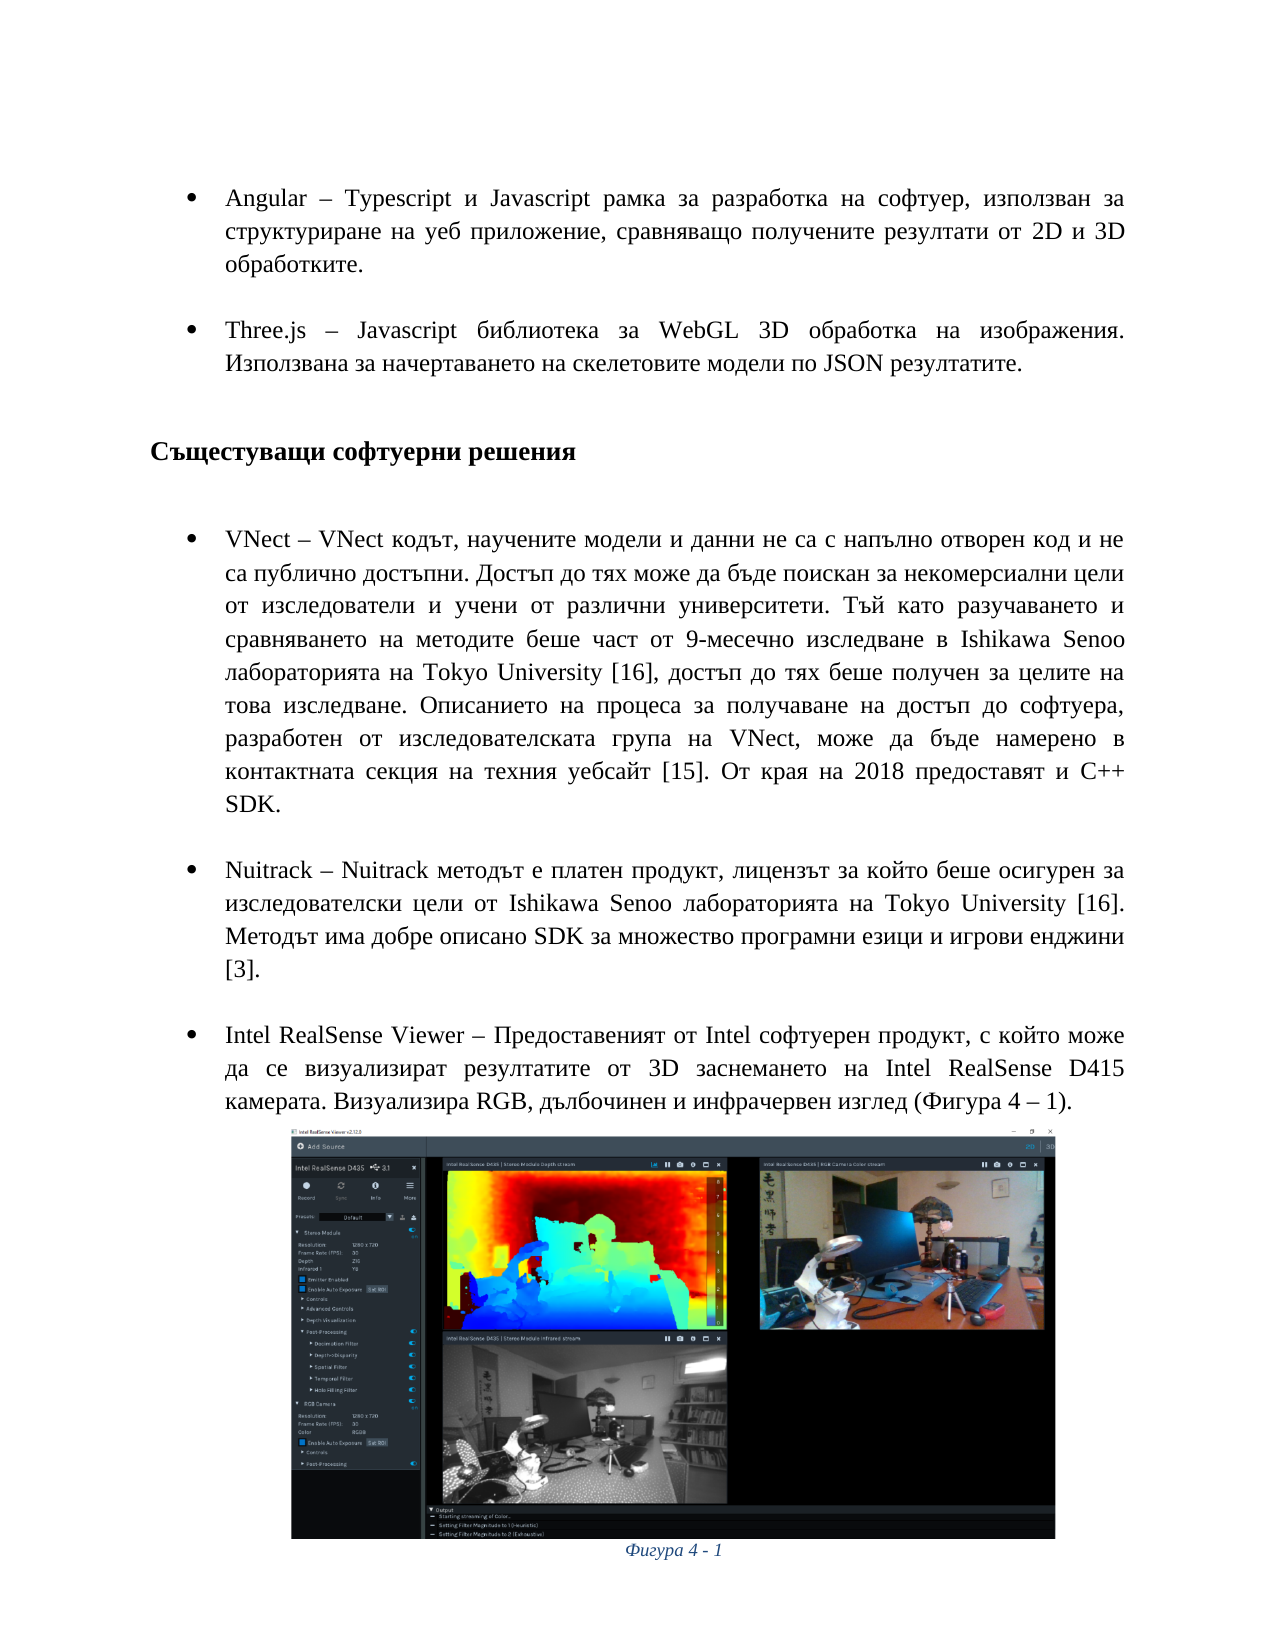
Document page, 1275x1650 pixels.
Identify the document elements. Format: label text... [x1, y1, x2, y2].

list VNect – VNect кодът, научените модели и данни не са с напълно отворен код и не са публично достъпни. Достъп до тях може да бъде поискан за некомерсиални цели от изследователи и учени от различни университети. Тъй като разучаването и сравняването на методите беше част от 9-месечно изследване в Ishikawa Senoo лабораторията на Tokyo University [16], достъп до тях беше получен за целите на това изследване. Описанието на процеса за получаване на достъп до софтуера, разработен от изследователската група на VNect, може да бъде намерено в контактната секция на техния уебсайт [15]. От края на 2018 предоставят и C++ SDK. [187, 524, 1125, 817]
list Nuitrack – Nuitrack методът е платен продукт, лицензът за който беше осигурен за изследователски цели от Ishikawa Senoo лабораторията на Tokyo University [16]. Методът има добре описано SDK за множество програмни езици и игрови енджини . [187, 855, 1125, 983]
list Intel RealSense Viewer – Предоставеният от Intel софтуерен продукт, с който може да се визуализират резултатите от 3D заснемането на Intel RealSense D415 камерата. Визуализира RGB, дълбочинен и инфрачервен изглед (Фигура 4 – 1). [187, 1020, 1125, 1115]
list Three.js – Javascript библиотека за WebGL 3D обработка на изображения. Използвана за начертаването на скелетовите модели по JSON резултатите. [187, 315, 1125, 377]
subtitle Същестуващи софтуерни решения [150, 435, 1125, 466]
list Angular – Typescript и Javascript рамка за разработка на софтуер, използван за структуриране на уеб приложение, сравняващо получените резултати от 2D и 3D обработките. [187, 183, 1125, 278]
picture [289, 1128, 1055, 1539]
